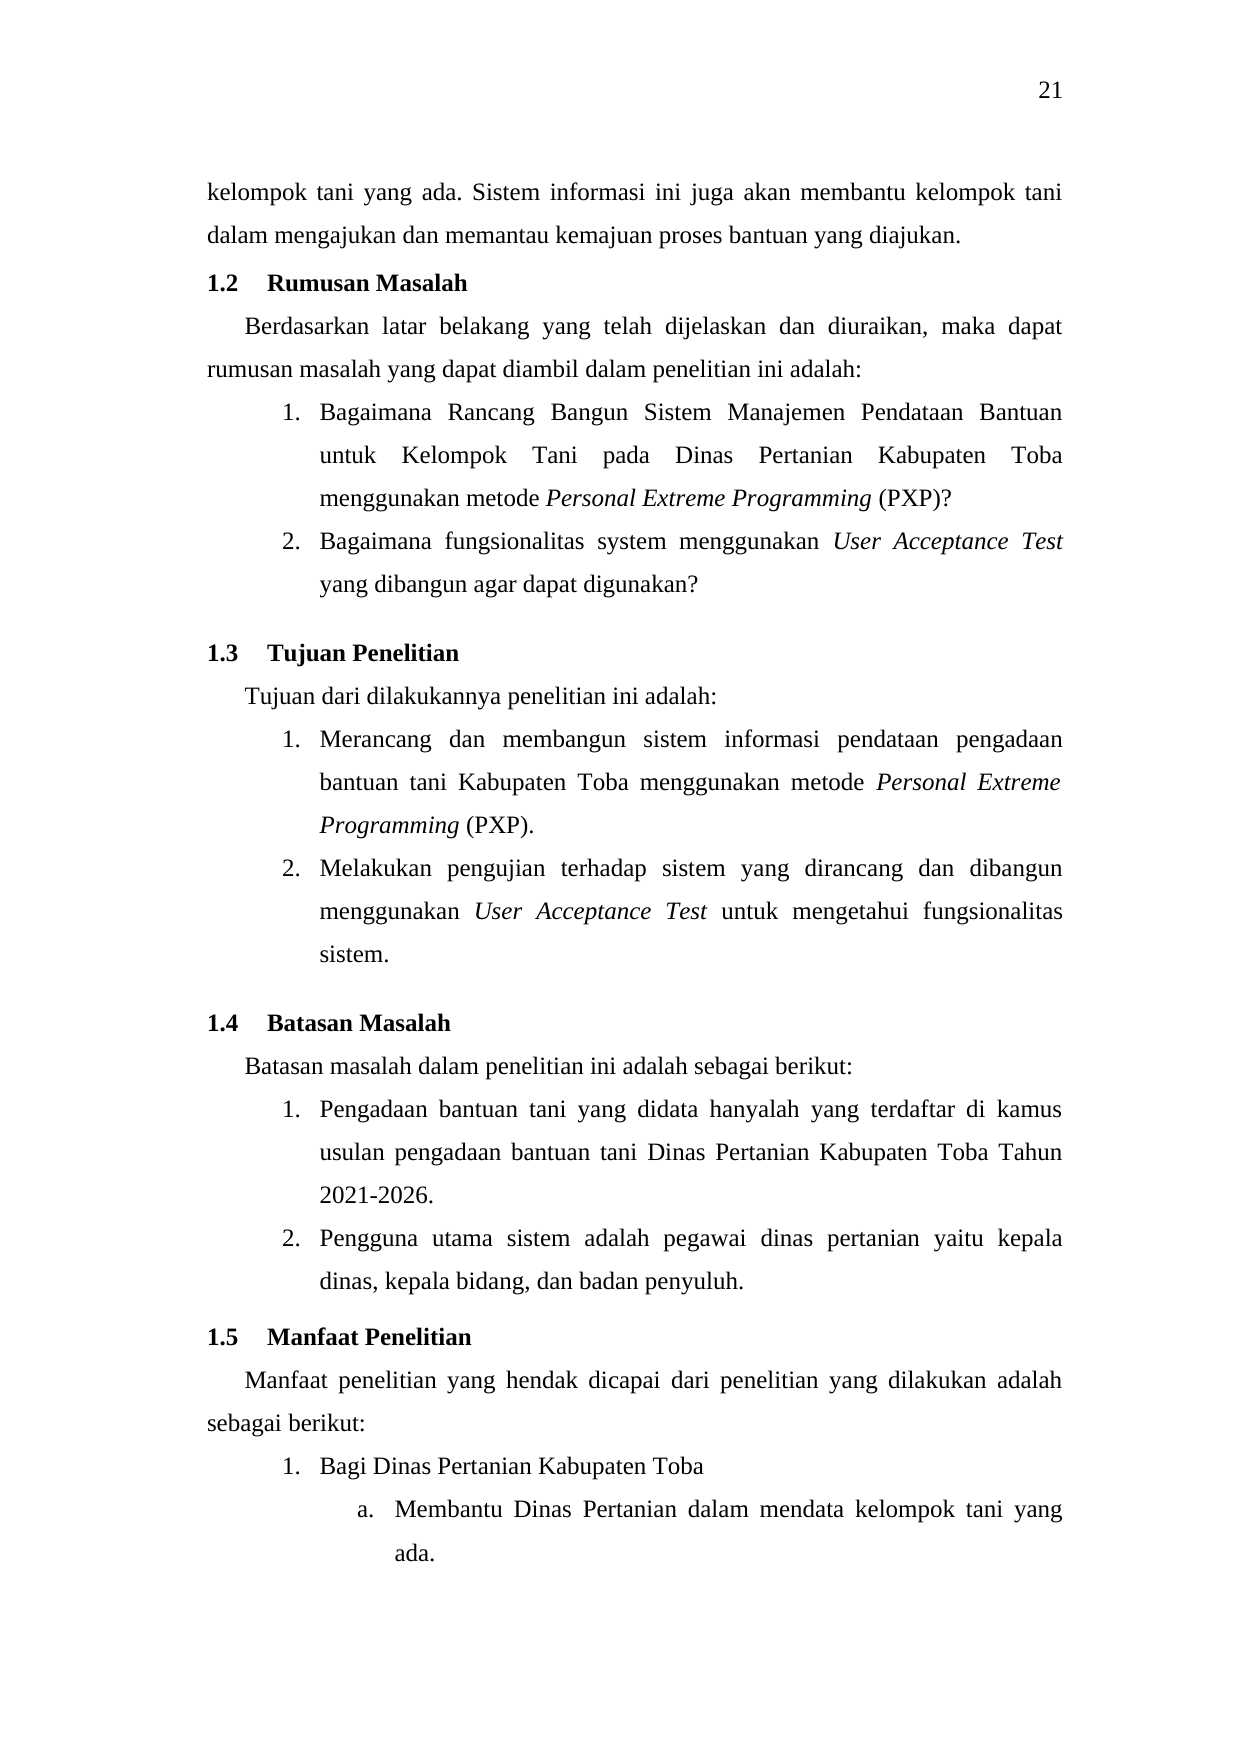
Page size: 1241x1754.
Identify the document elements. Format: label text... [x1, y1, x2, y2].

subtitle Manfaat Penelitian [207, 1322, 1063, 1351]
list Membantu Dinas Pertanian dalam mendata kelompok tani yang ada. [357, 1494, 1063, 1566]
list Melakukan pengujian terhadap sistem yang dirancang dan dibangun menggunakan User Acceptance Test untuk mengetahui fungsionalitas sistem. [282, 853, 1063, 968]
subtitle Tujuan Penelitian [207, 638, 1063, 666]
text Manfaat penelitian yang hendak dicapai dari penelitian yang dilakukan adalah sebagai berikut: [207, 1365, 1063, 1437]
text Berdasarkan latar belakang yang telah dijelaskan dan diuraikan, maka dapat rumusan masalah yang dapat diambil dalam penelitian ini adalah: [207, 311, 1063, 383]
text Tujuan dari dilakukannya penelitian ini adalah: [207, 681, 1063, 709]
list Bagaimana fungsionalitas system menggunakan User Acceptance Test yang dibangun agar dapat digunakan? [282, 526, 1063, 598]
list Merancang dan membangun sistem informasi pendataan pengadaan bantuan tani Kabupaten Toba menggunakan metode Personal Extreme Programming (PXP). [282, 724, 1063, 839]
subtitle Batasan Masalah [207, 1008, 1063, 1036]
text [207, 177, 1063, 249]
list Pengguna utama sistem adalah pegawai dinas pertanian yaitu kepala dinas, kepala bidang, dan badan penyuluh. [282, 1223, 1063, 1295]
subtitle Rumusan Masalah [207, 268, 1063, 296]
list Pengadaan bantuan tani yang didata hanyalah yang terdaftar di kamus usulan pengadaan bantuan tani Dinas Pertanian Kabupaten Toba Tahun 2021-2026. [282, 1094, 1063, 1209]
list Bagaimana Rancang Bangun Sistem Manajemen Pendataan Bantuan untuk Kelompok Tani pada Dinas Pertanian Kabupaten Toba menggunakan metode Personal Extreme Programming (PXP)? [282, 397, 1063, 512]
list Bagi Dinas Pertanian Kabupaten Toba [282, 1451, 1063, 1480]
text Batasan masalah dalam penelitian ini adalah sebagai berikut: [207, 1051, 1063, 1079]
